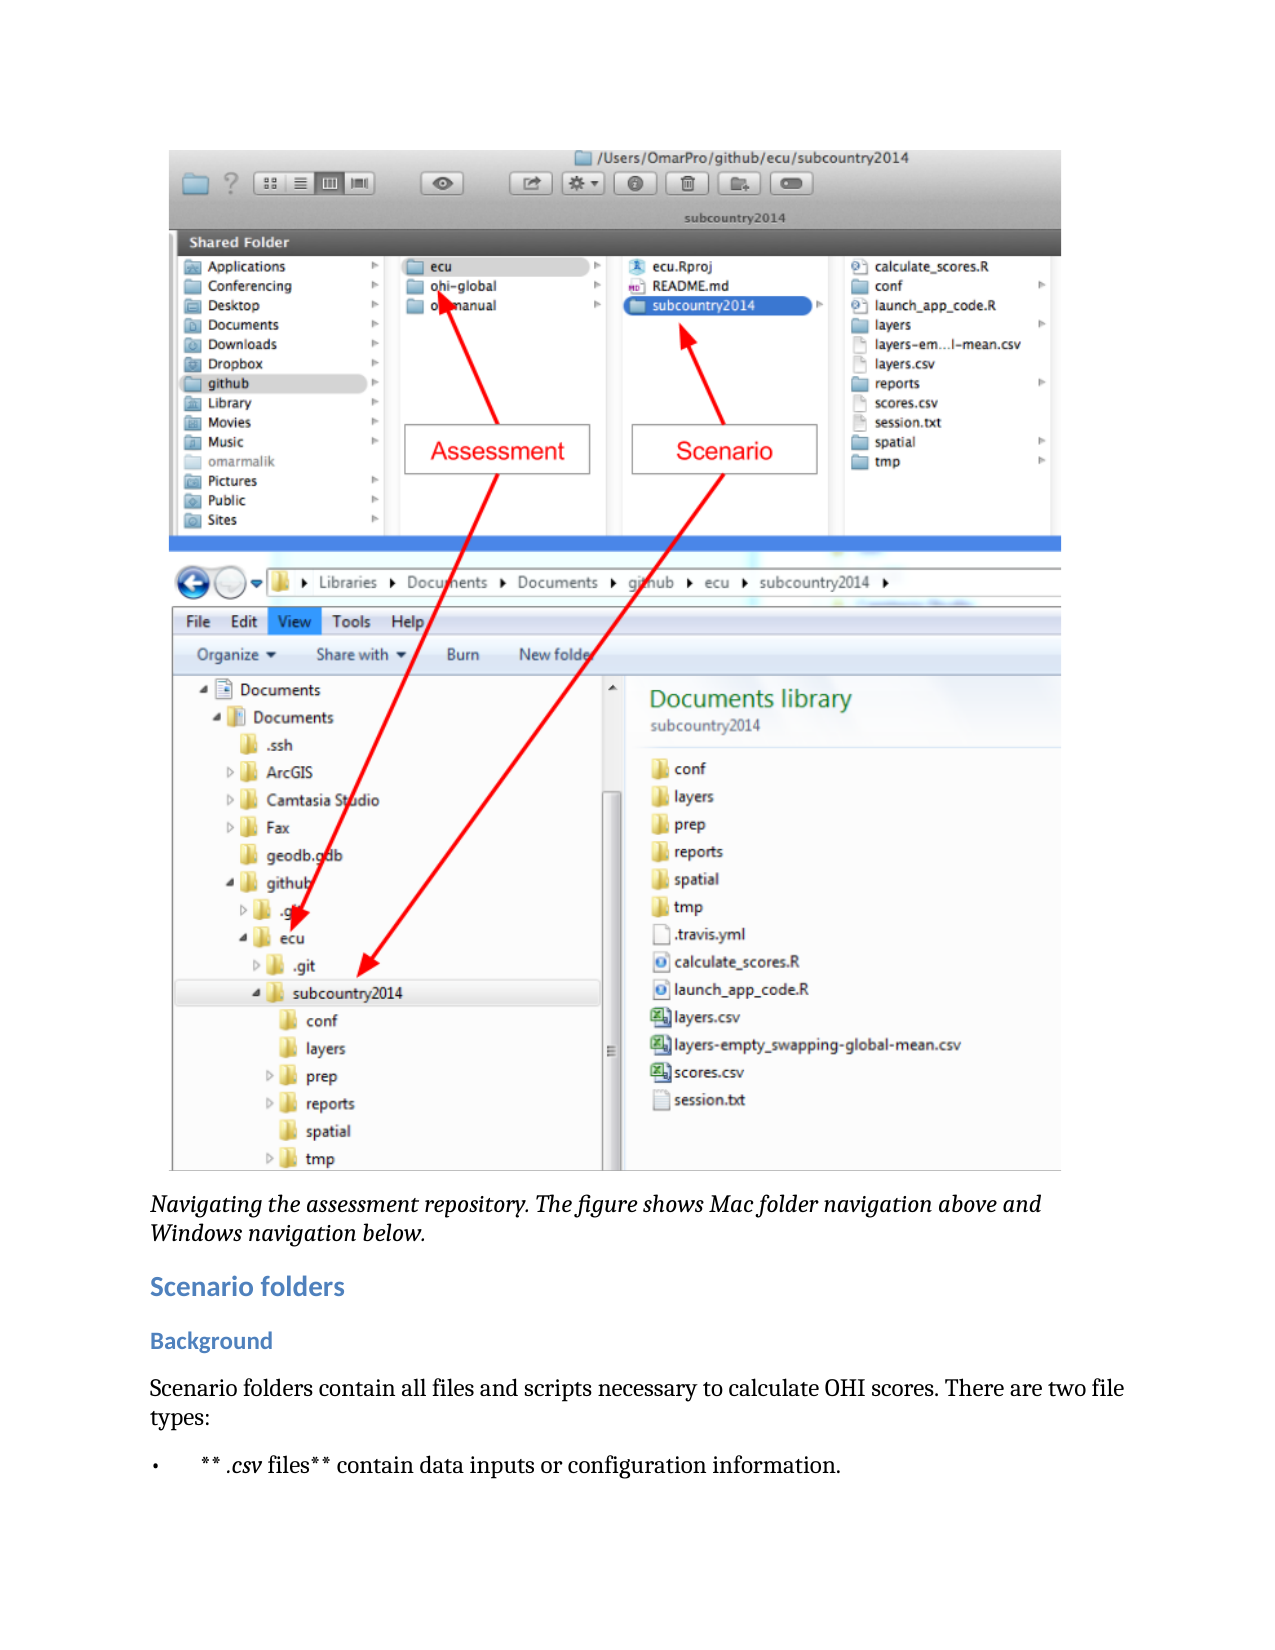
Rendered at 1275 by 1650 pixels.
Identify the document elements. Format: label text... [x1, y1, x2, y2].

picture [168, 150, 1062, 1172]
list ** .csv files** contain data inputs or configuration information. [150, 1451, 1125, 1479]
text Scenario folders contain all files and scripts necessary to calculate OHI scores. There are two file types: [150, 1374, 1125, 1432]
subtitle Background [150, 1325, 1125, 1356]
text Navigating the assessment repository. The figure shows Mac folder navigation above and Windows navigation below. [150, 1190, 1125, 1248]
subtitle Scenario folders [150, 1268, 1125, 1304]
